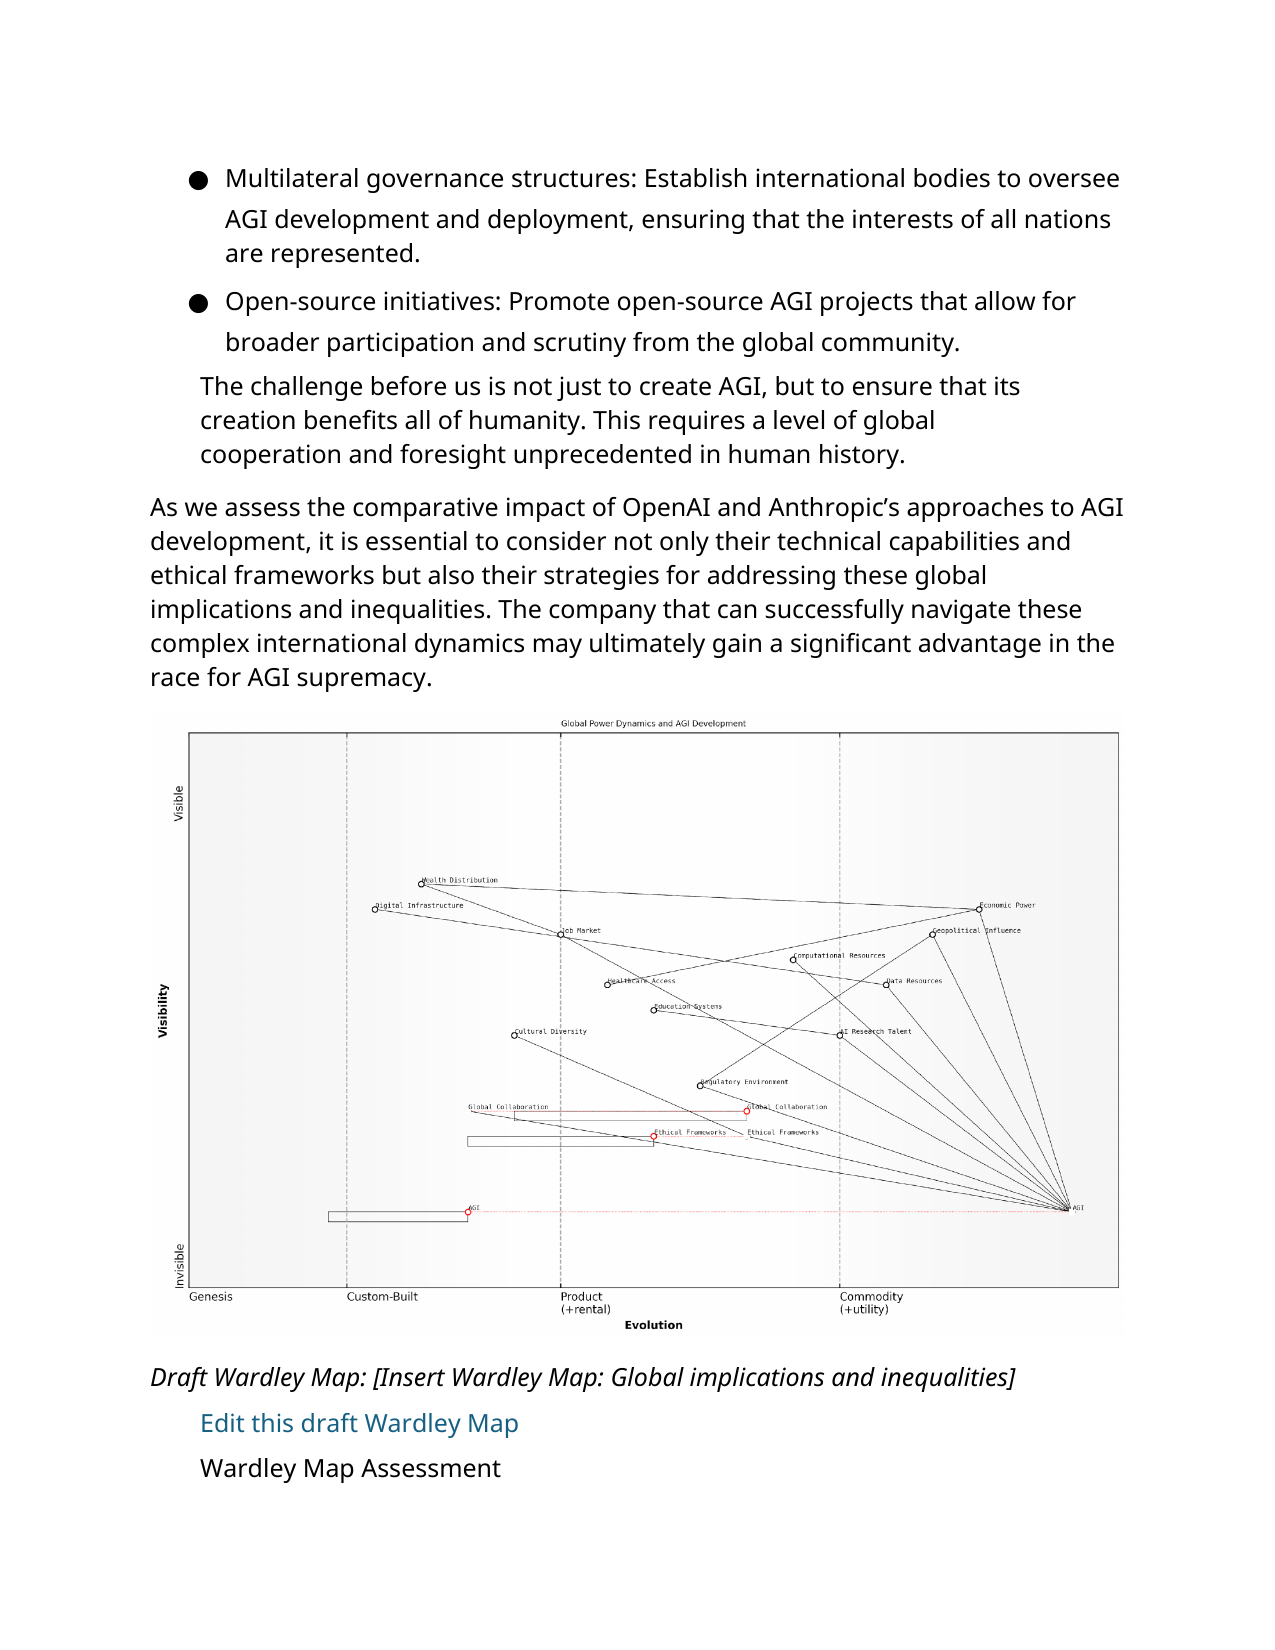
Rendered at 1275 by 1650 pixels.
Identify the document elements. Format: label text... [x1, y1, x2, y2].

text Wardley Map Assessment [200, 1451, 1075, 1484]
list Open-source initiatives: Promote open-source AGI projects that allow for broader participation and scrutiny from the global community. [187, 273, 1125, 358]
list Multilateral governance structures: Establish international bodies to oversee AGI development and deployment, ensuring that the interests of all nations are represented. [187, 150, 1125, 269]
text The challenge before us is not just to create AGI, but to ensure that its creation benefits all of humanity. This requires a level of global cooperation and foresight unprecedented in human history. [200, 369, 1075, 471]
text As we assess the comparative impact of OpenAI and Anthropic’s approaches to AGI development, it is essential to consider not only their technical capabilities and ethical frameworks but also their strategies for addressing these global implications and inequalities. The company that can successfully navigate these complex international dynamics may ultimately gain a significant advantage in the race for AGI supremacy. [150, 490, 1125, 694]
text Edit this draft Wardley Map [200, 1406, 1075, 1440]
picture [150, 712, 1125, 1339]
text Draft Wardley Map: [Insert Wardley Map: Global implications and inequalities] [150, 1359, 1125, 1393]
